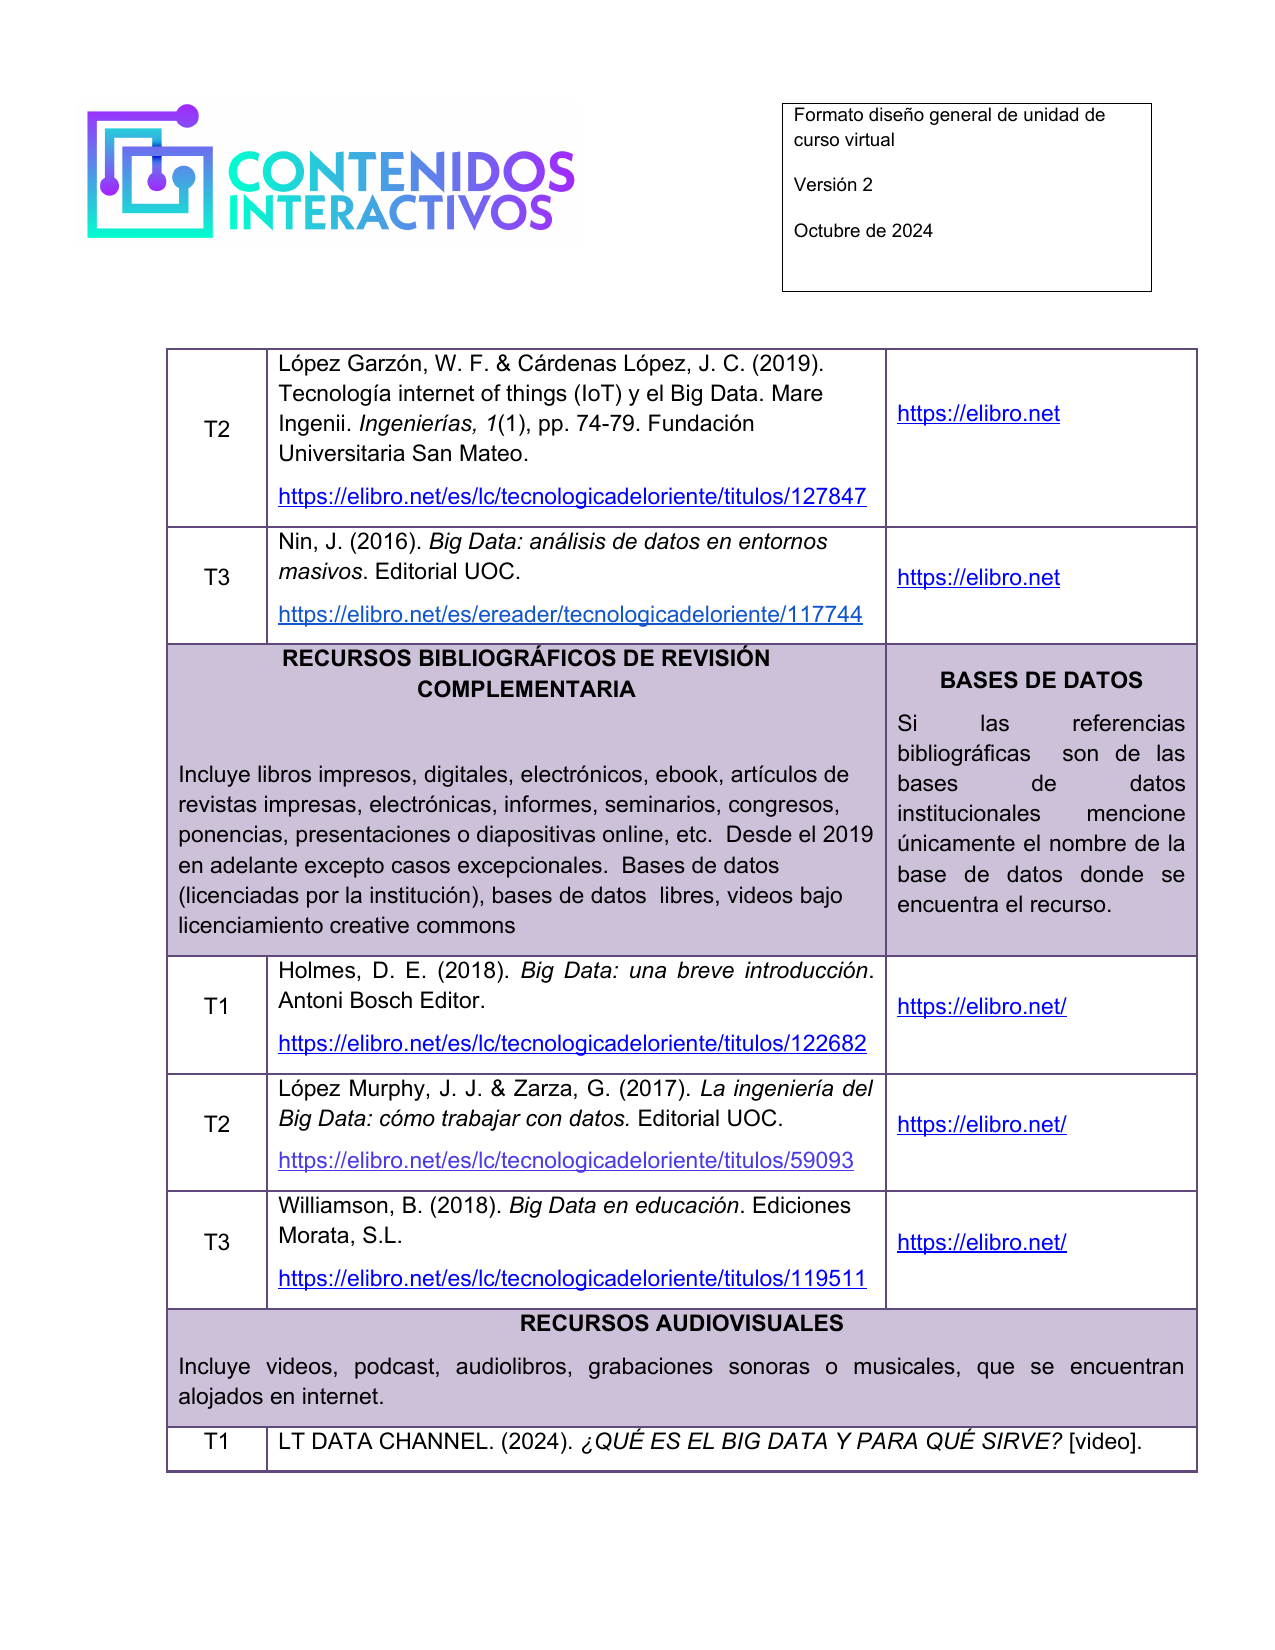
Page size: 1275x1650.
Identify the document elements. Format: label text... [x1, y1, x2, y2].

table_cell https://elibro.net [887, 350, 1196, 526]
table_cell T2 [168, 1075, 266, 1190]
table_cell Holmes, D. E. (2018). Big Data: una breve introducción. Antoni Bosch Editor. https://elibro.net/es/lc/tecnologicadeloriente/titulos/122682 [268, 957, 885, 1072]
table_cell RECURSOS AUDIOVISUALES Incluye videos, podcast, audiolibros, grabaciones sonoras o musicales, que se encuentran alojados en internet. [168, 1310, 1196, 1426]
table_cell Williamson, B. (2018). Big Data en educación. Ediciones Morata, S.L. https://elibro.net/es/lc/tecnologicadeloriente/titulos/119511 [268, 1192, 885, 1308]
table_cell T3 [168, 528, 266, 643]
table_cell https://elibro.net/ [887, 1075, 1196, 1190]
table_cell https://elibro.net/ [887, 957, 1196, 1072]
table_cell Nin, J. (2016). Big Data: análisis de datos en entornos masivos. Editorial UOC. https://elibro.net/es/ereader/tecnologicadeloriente/117744 [268, 528, 885, 643]
table_cell https://elibro.net [887, 528, 1196, 643]
table_cell López Murphy, J. J. & Zarza, G. (2017). La ingeniería del Big Data: cómo trabajar con datos. Editorial UOC. https://elibro.net/es/lc/tecnologicadeloriente/titulos/59093 [268, 1075, 885, 1190]
picture [76, 102, 583, 246]
table_cell López Garzón, W. F. & Cárdenas López, J. C. (2019). Tecnología internet of things (IoT) y el Big Data. Mare Ingenii. Ingenierías, 1(1), pp. 74-79. Fundación Universitaria San Mateo. https://elibro.net/es/lc/tecnologicadeloriente/titulos/127847 [268, 350, 885, 526]
table_cell BASES DE DATOS Si las referencias bibliográficas son de las bases de datos institucionales mencione únicamente el nombre de la base de datos donde se encuentra el recurso. [887, 645, 1196, 955]
table_cell LT DATA CHANNEL. (2024). ¿QUÉ ES EL BIG DATA Y PARA QUÉ SIRVE? [video]. YouTube. https://www.youtube.com/watch?v=T31CpSQD-hc [268, 1428, 1196, 1470]
table_cell RECURSOS BIBLIOGRÁFICOS DE REVISIÓN COMPLEMENTARIA Incluye libros impresos, digitales, electrónicos, ebook, artículos de revistas impresas, electrónicas, informes, seminarios, congresos, ponencias, presentaciones o diapositivas online, etc. Desde el 2019 en adelante excepto casos excepcionales. Bases de datos (licenciadas por la institución), bases de datos libres, videos bajo licenciamiento creative commons [168, 645, 885, 955]
table_cell T2 [168, 350, 266, 526]
table_cell T1 [168, 1428, 266, 1470]
table_cell https://elibro.net/ [887, 1192, 1196, 1308]
table_cell T1 [168, 957, 266, 1072]
table_cell T3 [168, 1192, 266, 1308]
